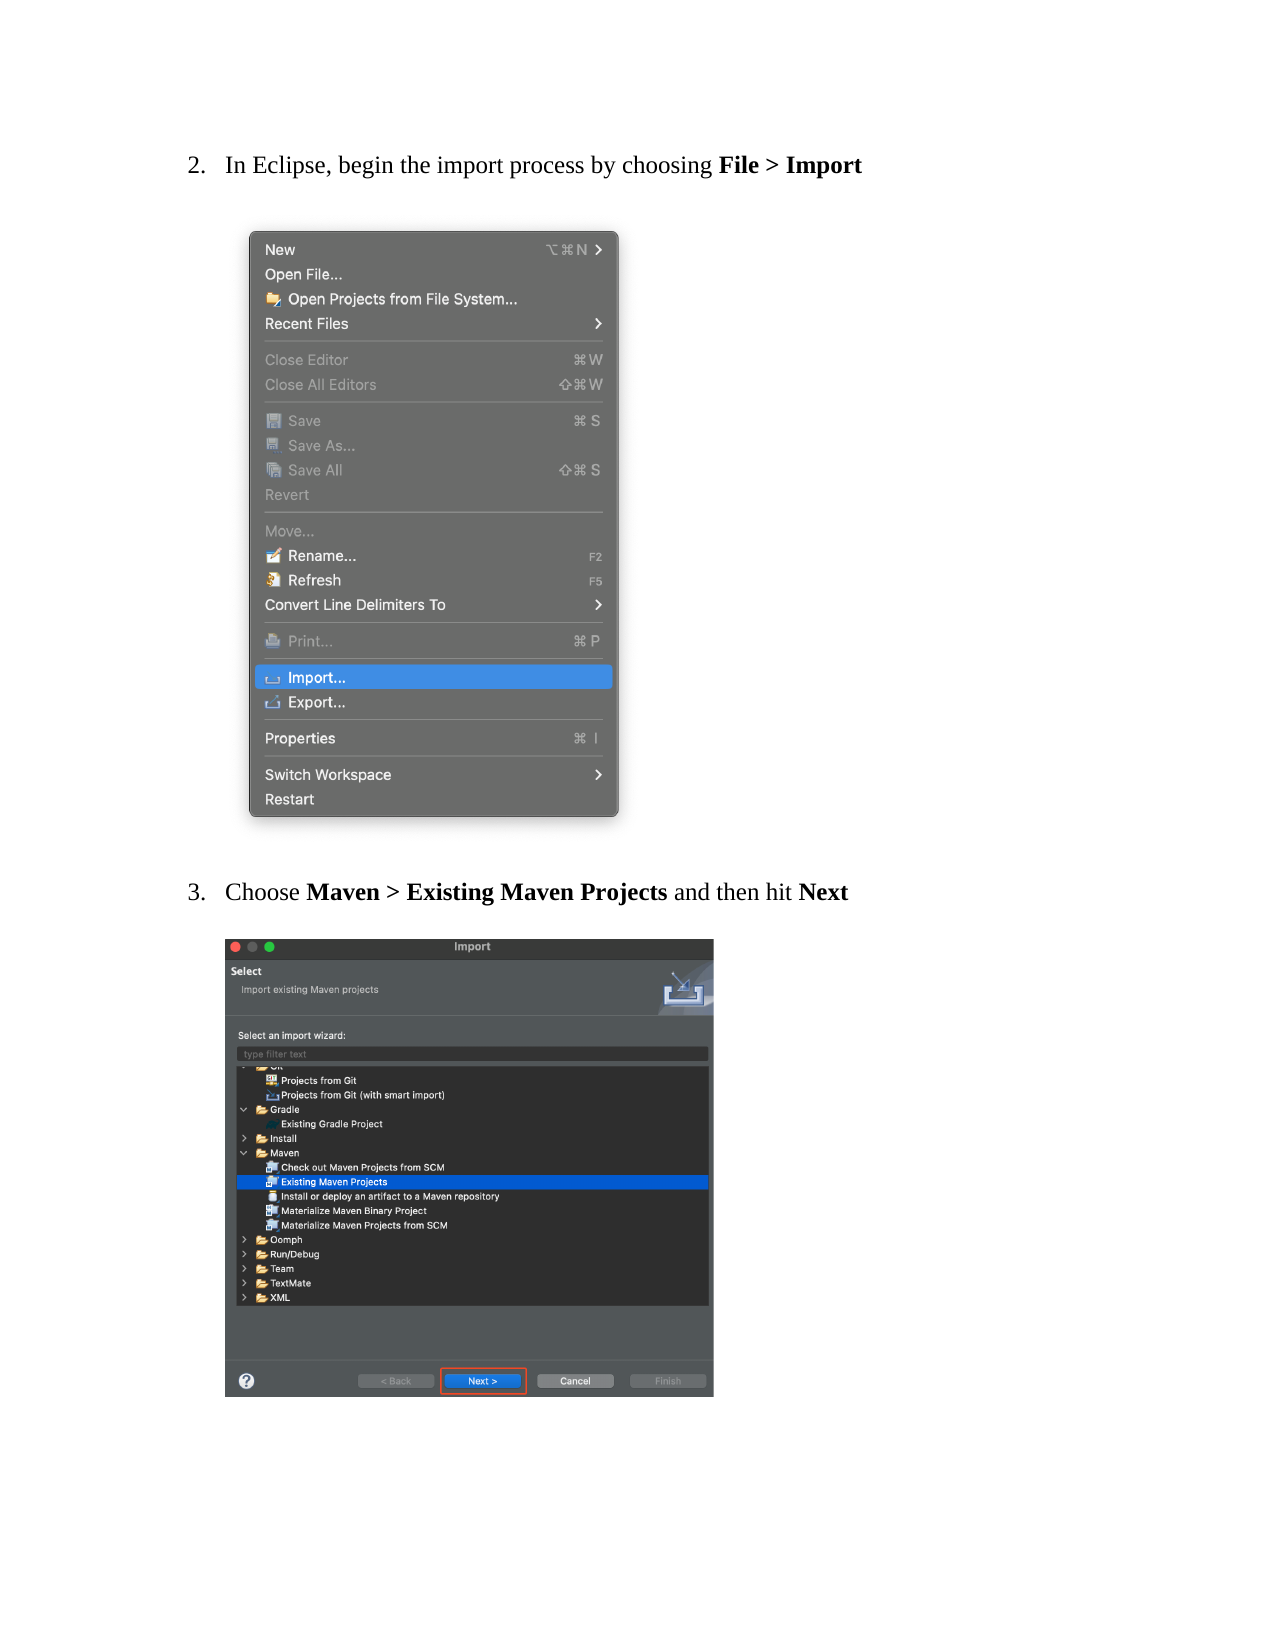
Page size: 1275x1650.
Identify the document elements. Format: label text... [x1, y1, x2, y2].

picture [225, 212, 642, 845]
picture [225, 939, 714, 1397]
